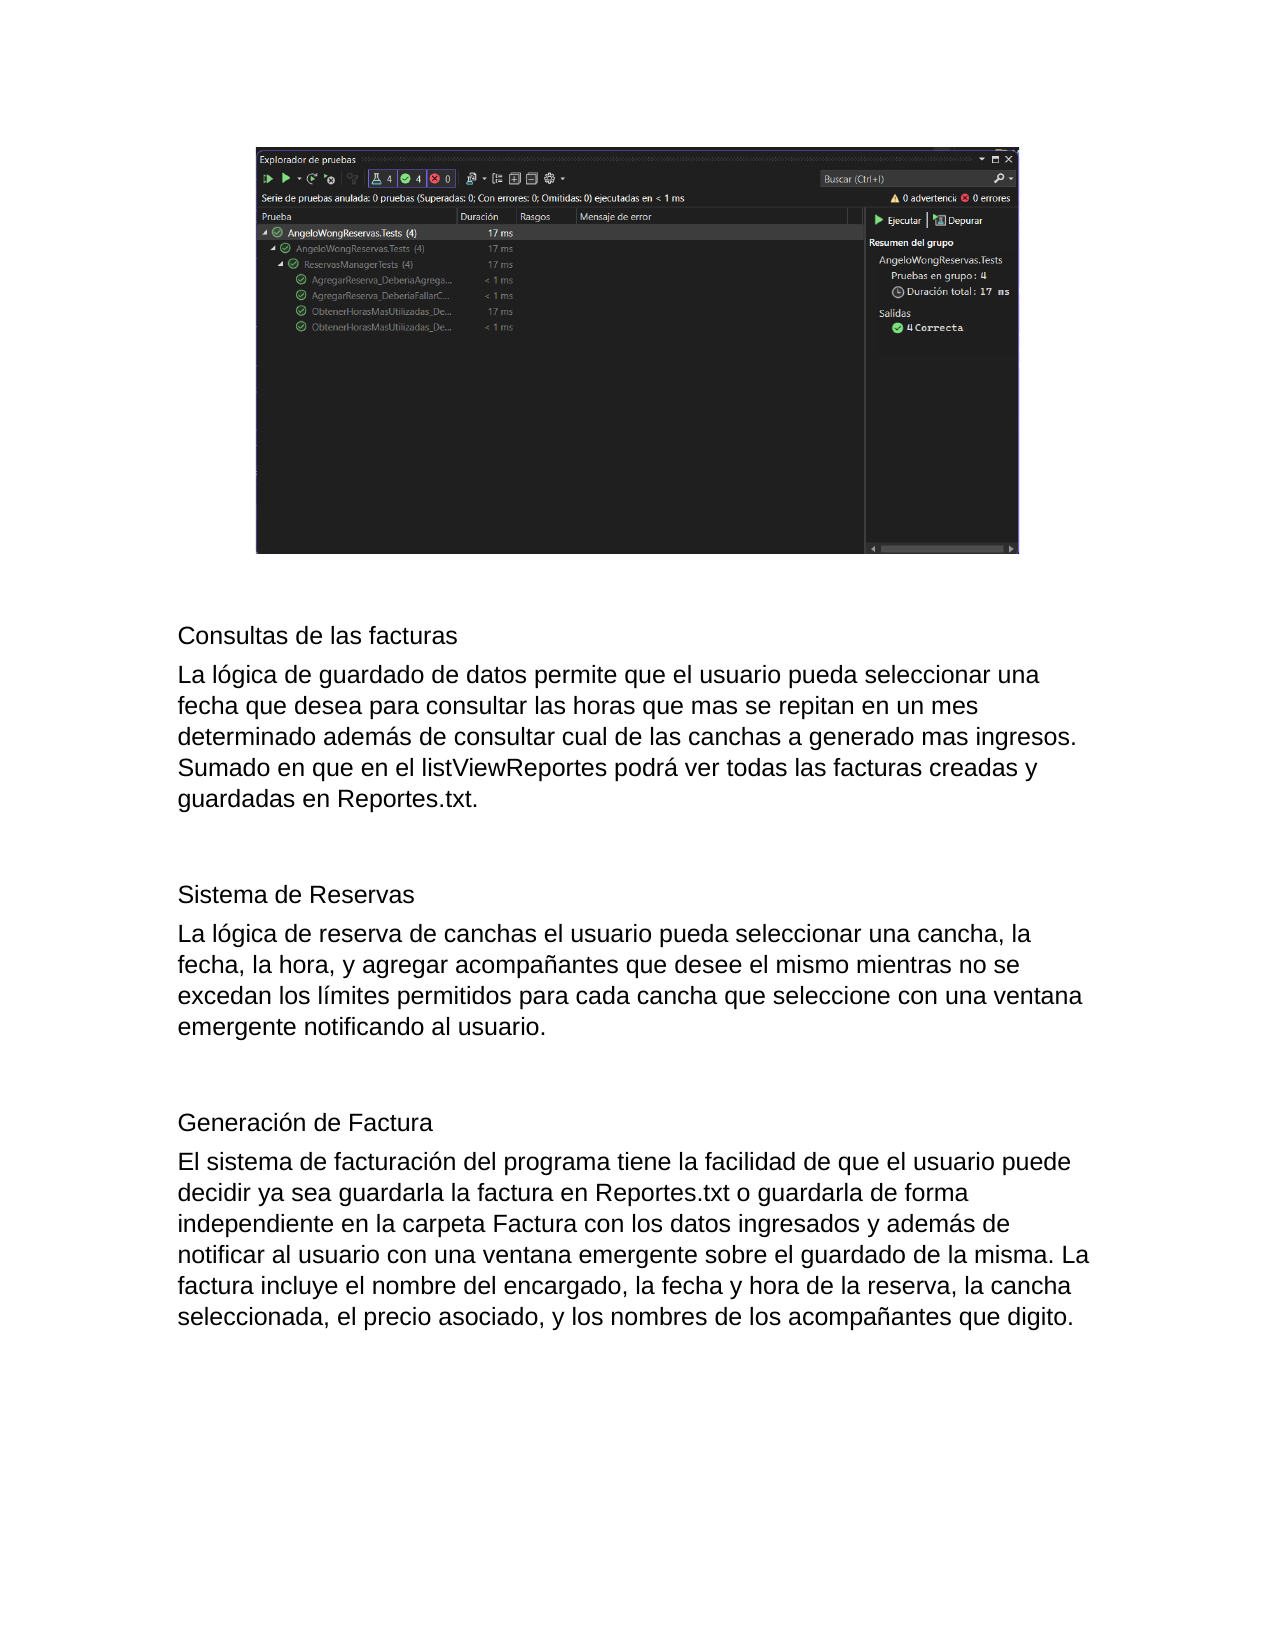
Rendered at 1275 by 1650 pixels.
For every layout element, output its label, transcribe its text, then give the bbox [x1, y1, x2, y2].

subtitle Consultas de las facturas [177, 621, 1098, 649]
text La lógica de guardado de datos permite que el usuario pueda seleccionar una fecha que desea para consultar las horas que mas se repitan en un mes determinado además de consultar cual de las canchas a generado mas ingresos. Sumado en que en el listViewReportes podrá ver todas las facturas creadas y guardadas en Reportes.txt. [177, 660, 1098, 813]
picture [255, 147, 1020, 554]
subtitle Sistema de Reservas [177, 880, 1098, 908]
subtitle Generación de Factura [177, 1108, 1098, 1136]
text La lógica de reserva de canchas el usuario pueda seleccionar una cancha, la fecha, la hora, y agregar acompañantes que desee el mismo mientras no se excedan los límites permitidos para cada cancha que seleccione con una ventana emergente notificando al usuario. [177, 919, 1098, 1041]
text El sistema de facturación del programa tiene la facilidad de que el usuario puede decidir ya sea guardarla la factura en Reportes.txt o guardarla de forma independiente en la carpeta Factura con los datos ingresados y además de notificar al usuario con una ventana emergente sobre el guardado de la misma. La factura incluye el nombre del encargado, la fecha y hora de la reserva, la cancha seleccionada, el precio asociado, y los nombres de los acompañantes que digito. [177, 1147, 1098, 1331]
